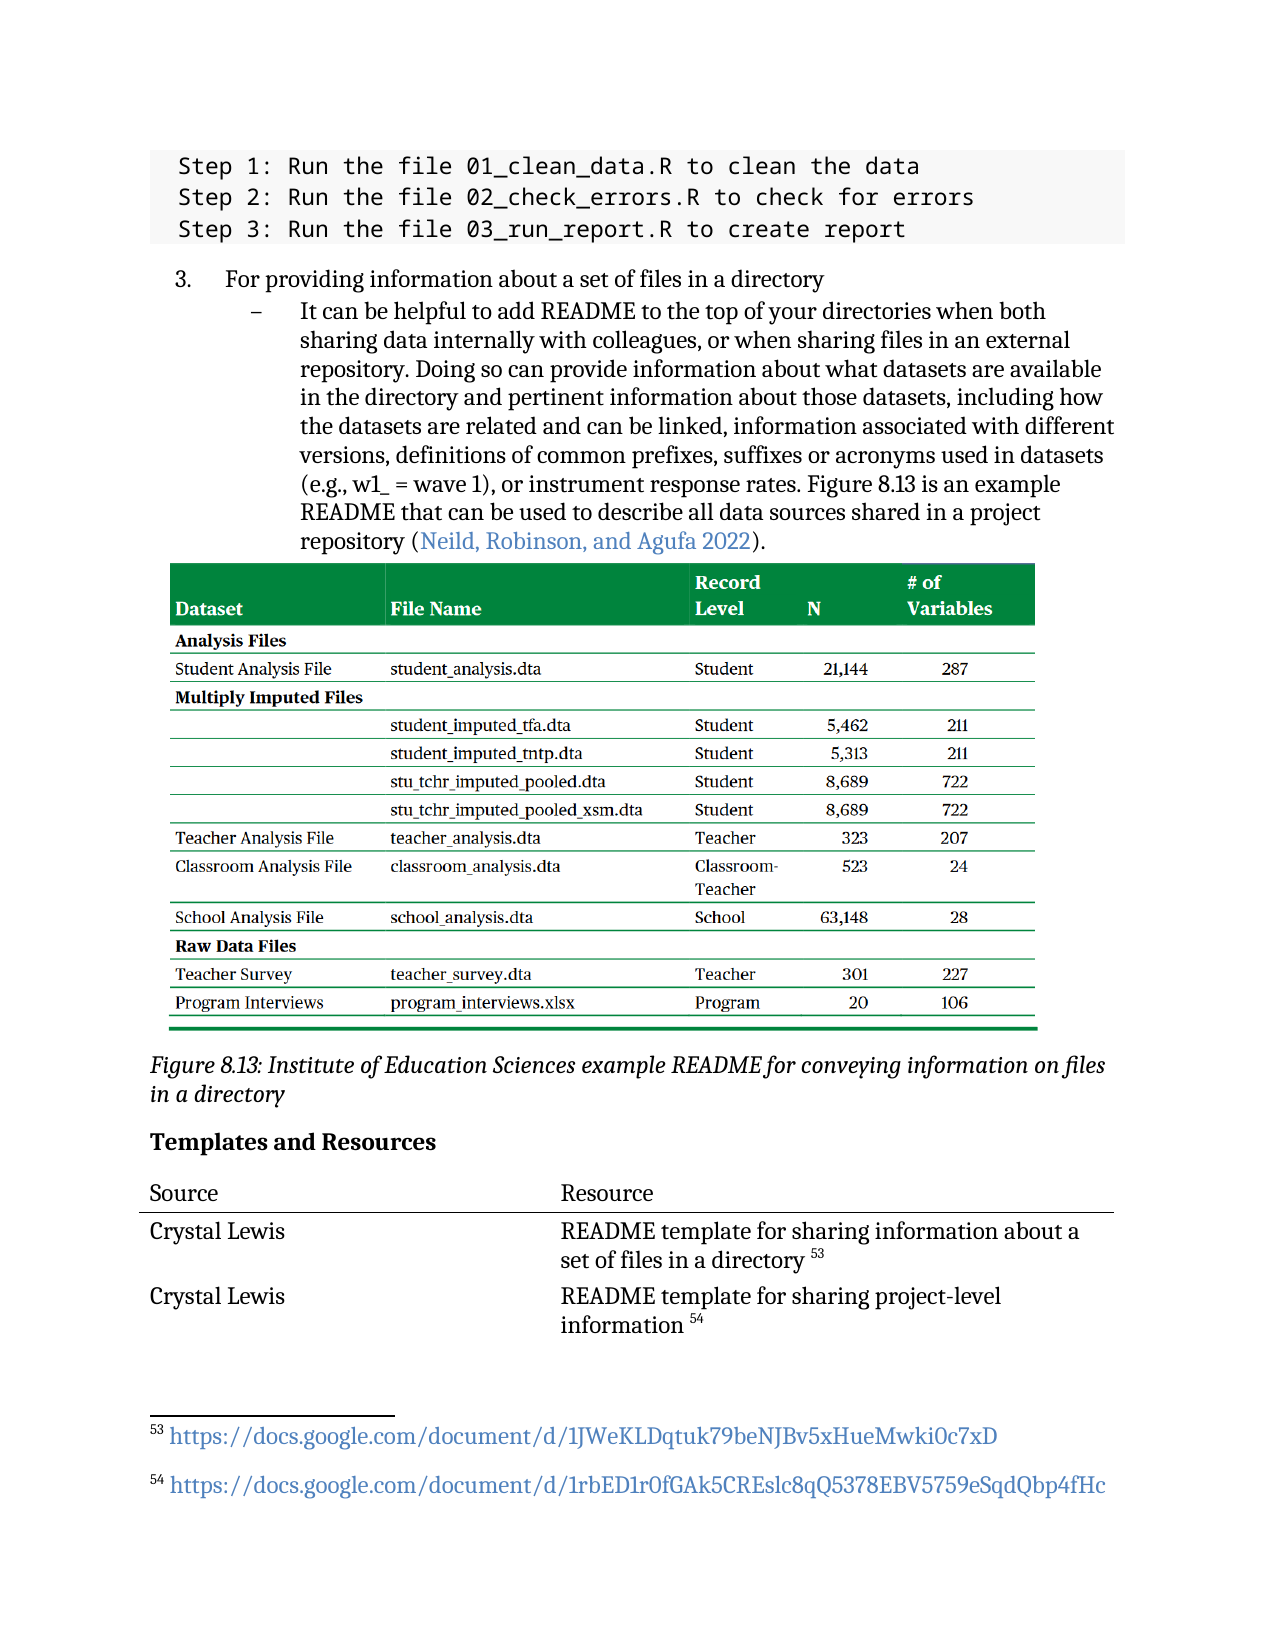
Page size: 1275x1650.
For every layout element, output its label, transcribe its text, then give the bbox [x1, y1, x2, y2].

table_header Resource [549, 1175, 1114, 1211]
table_header Source [139, 1175, 549, 1211]
table_cell README template for sharing information about a set of files in a directory [549, 1213, 1114, 1278]
table_cell README template for sharing project-level information [549, 1278, 1114, 1343]
text Figure 8.13: Institute of Education Sciences example README for conveying information on files in a directory [150, 1051, 1125, 1109]
list For providing information about a set of files in a directory [175, 264, 1125, 293]
text Templates and Resources [150, 1128, 1125, 1156]
picture [168, 559, 1044, 1031]
list It can be helpful to add README to the top of your directories when both sharing data internally with colleagues, or when sharing files in an external repository. Doing so can provide information about what datasets are available in the directory and pertinent information about those datasets, including how the datasets are related and can be linked, information associated with different versions, definitions of common prefixes, suffixes or acronyms used in datasets (e.g., w1_ = wave 1), or instrument response rates. Figure 8.13 is an example README that can be used to describe all data sources shared in a project repository (Neild, Robinson, and Agufa 2022). [250, 297, 1125, 556]
text Step 1: Run the file 01_clean_data.R to clean the data Step 2: Run the file 02_check_errors.R to check for errors Step 3: Run the file 03_run_report.R to create report [150, 150, 1125, 244]
table_cell Crystal Lewis [139, 1278, 549, 1343]
table_cell Crystal Lewis [139, 1213, 549, 1278]
